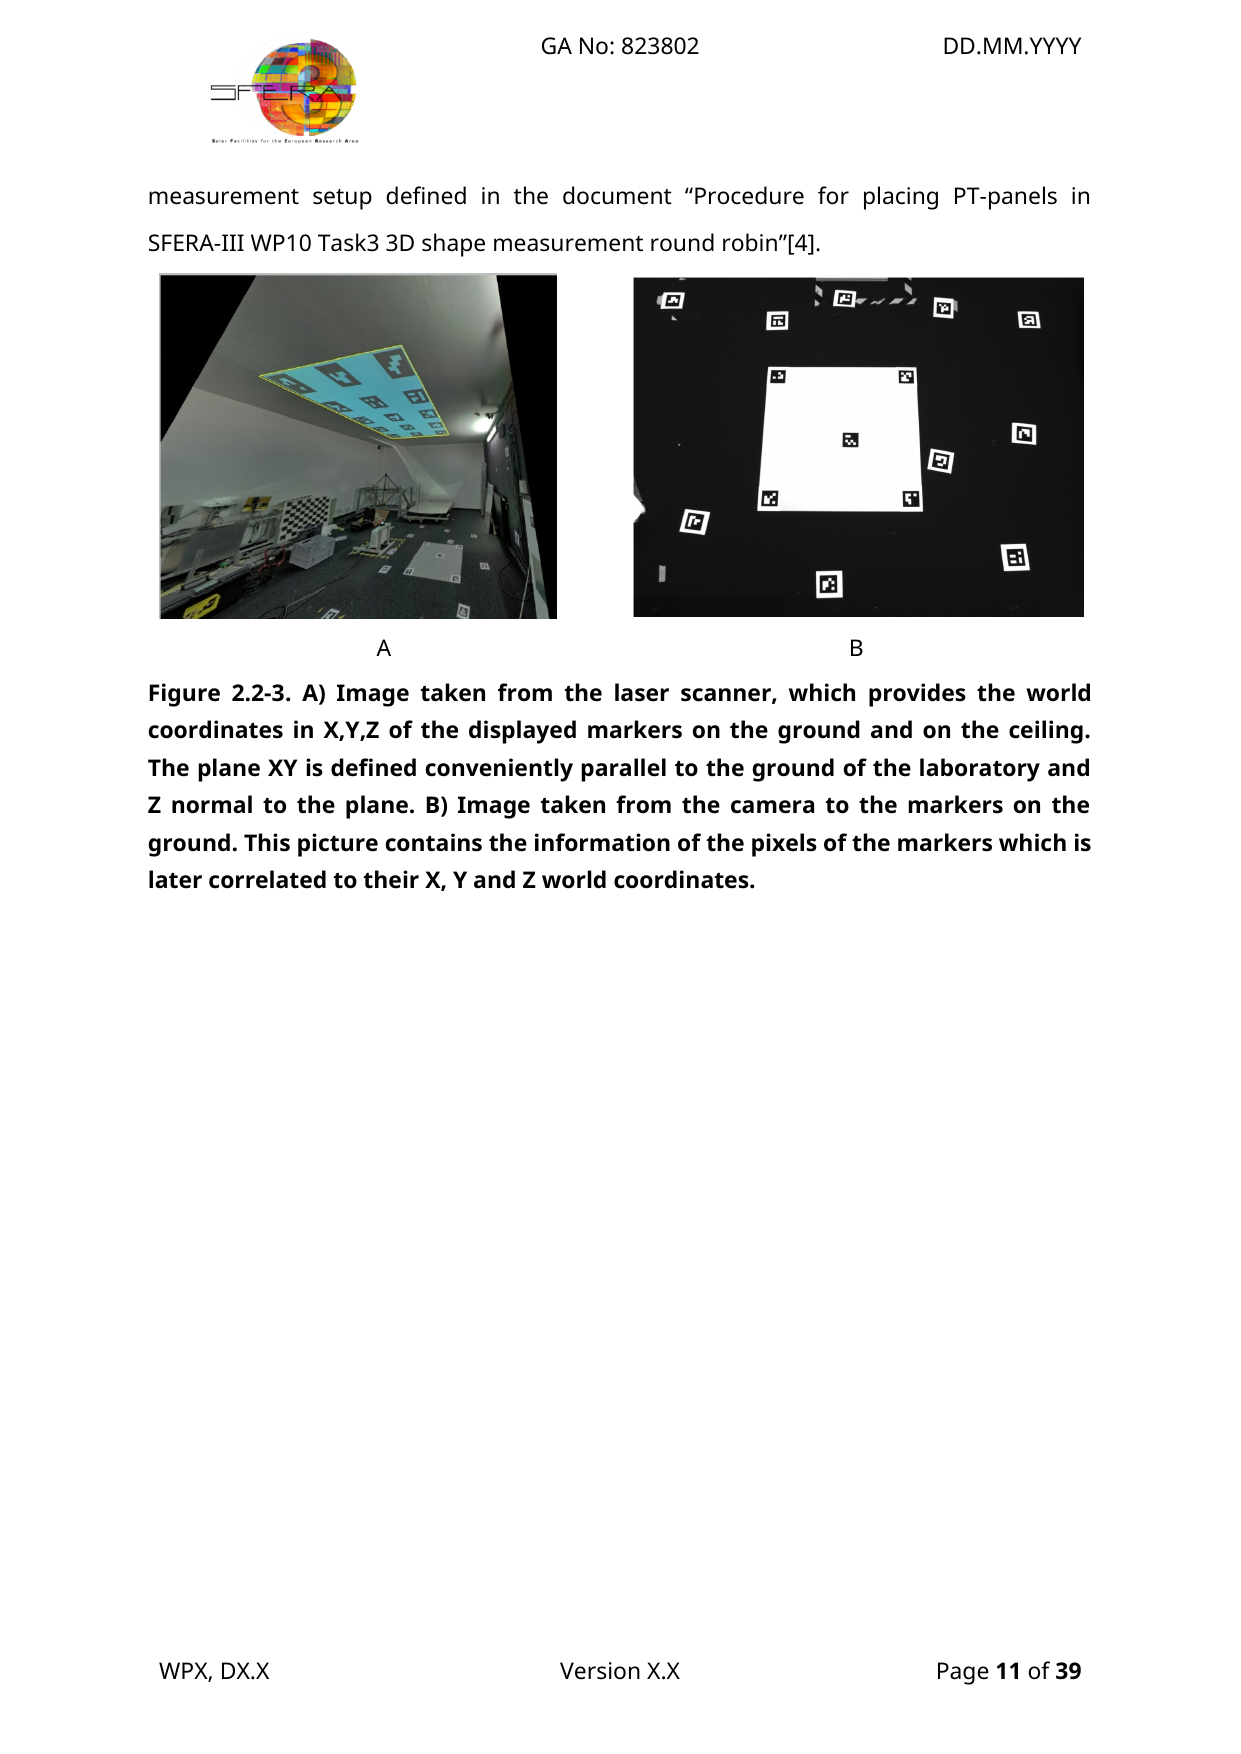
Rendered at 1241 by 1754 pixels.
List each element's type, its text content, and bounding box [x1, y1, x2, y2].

text Figure 2.2-3. A) Image taken from the laser scanner, which provides the world coordinates in X,Y,Z of the displayed markers on the ground and on the ceiling. The plane XY is defined conveniently parallel to the ground of the laboratory and Z normal to the plane. B) Image taken from the camera to the markers on the ground. This picture contains the information of the pixels of the markers which is later correlated to their X, Y and Z world coordinates. [148, 677, 1092, 895]
picture [158, 29, 413, 149]
table_cell B [620, 632, 1092, 677]
table_header [148, 273, 619, 632]
picture [634, 278, 1084, 617]
table_header [620, 273, 1092, 632]
table_cell A [148, 632, 619, 677]
picture [159, 273, 557, 619]
